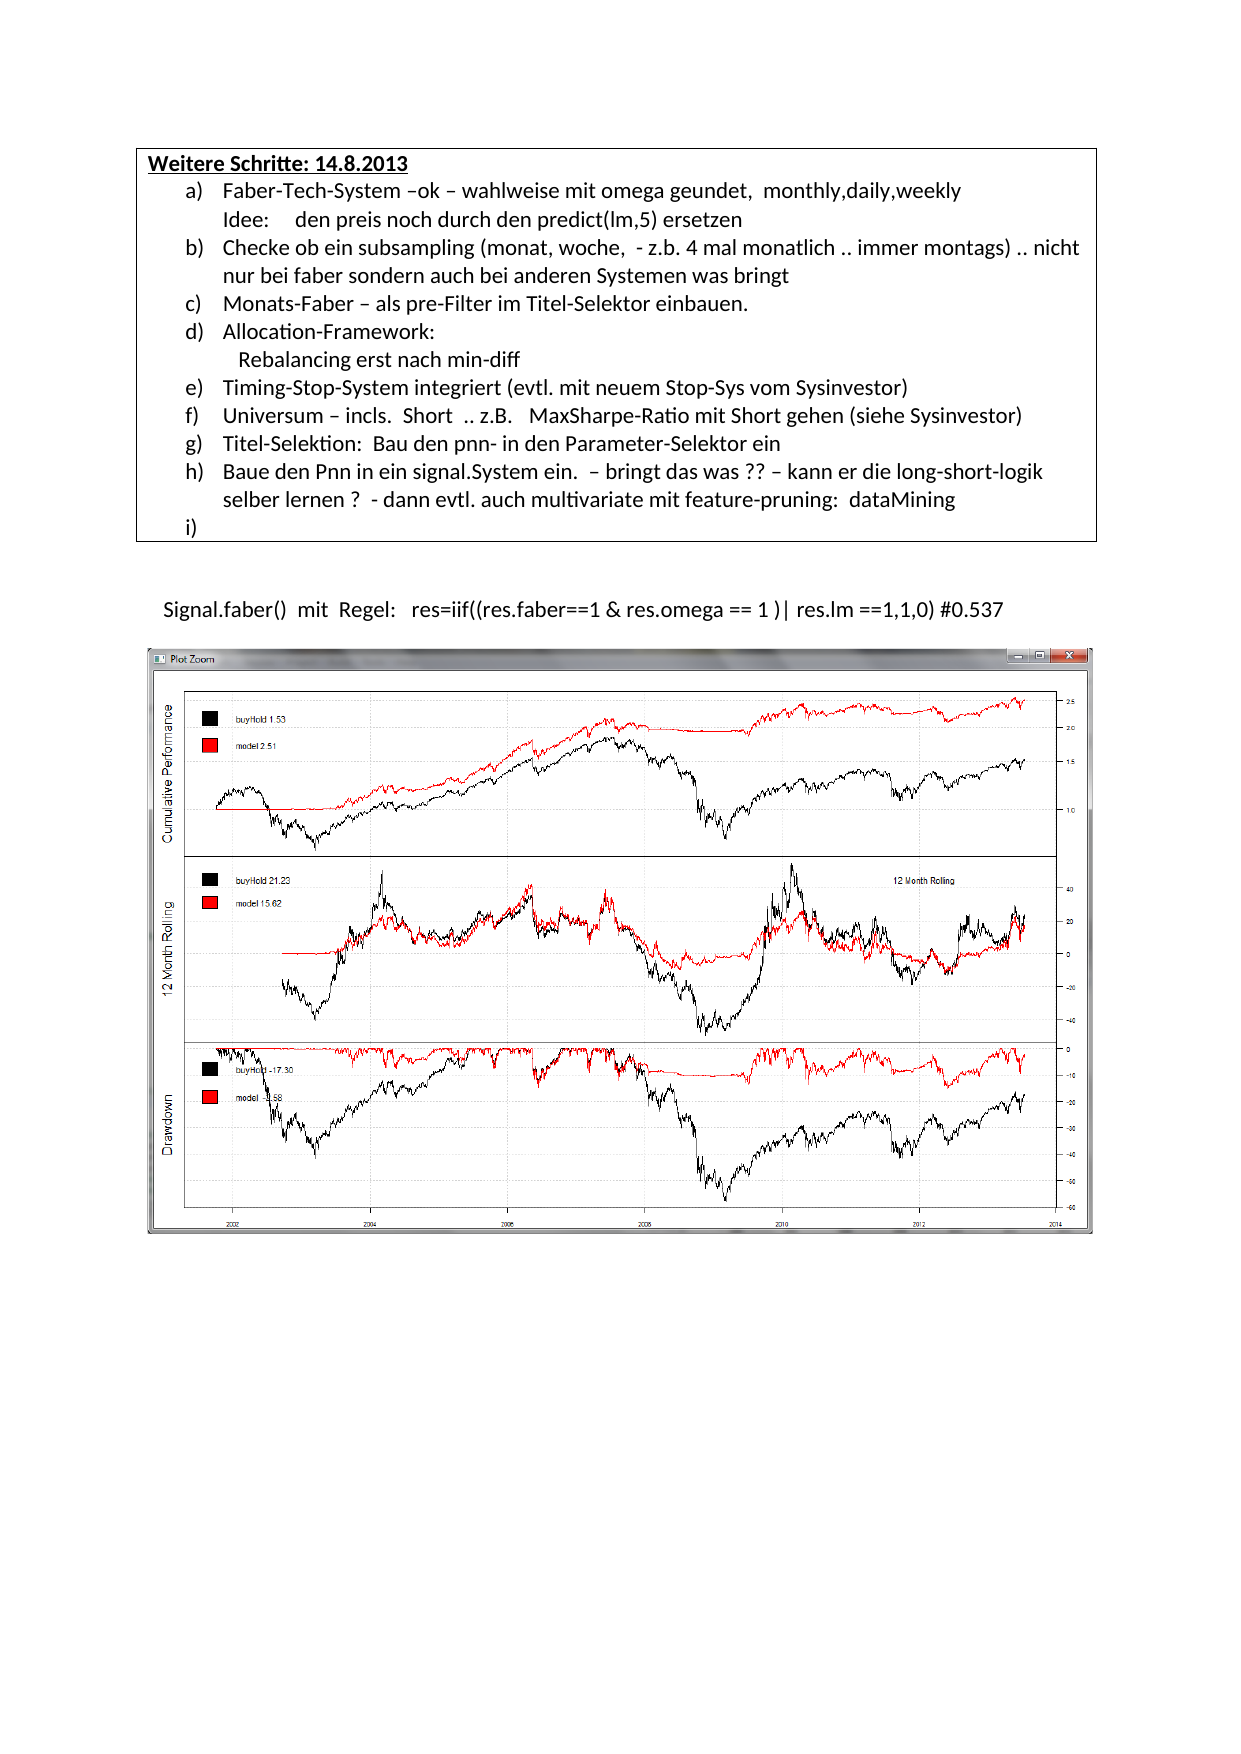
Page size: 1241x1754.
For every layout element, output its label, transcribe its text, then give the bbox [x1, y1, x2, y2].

table_header Weitere Schritte: 14.8.2013 Faber-Tech-System –ok – wahlweise mit omega geundet, monthly,daily,weekly Idee: den preis noch durch den predict(lm,5) ersetzen Checke ob ein subsampling (monat, woche, - z.b. 4 mal monatlich .. immer montags) .. nicht nur bei faber sondern auch bei anderen Systemen was bringt Monats-Faber – als pre-Filter im Titel-Selektor einbauen. Allocation-Framework: Rebalancing erst nach min-diff Timing-Stop-System integriert (evtl. mit neuem Stop-Sys vom Sysinvestor) Universum – incls. Short .. z.B. MaxSharpe-Ratio mit Short gehen (siehe Sysinvestor) Titel-Selektion: Bau den pnn- in den Parameter-Selektor ein Baue den Pnn in ein signal.System ein. – bringt das was ?? – kann er die long-short-logik selber lernen ? - dann evtl. auch multivariate mit feature-pruning: dataMining [137, 149, 1096, 541]
picture [147, 648, 1093, 1234]
text Signal.faber() mit Regel: res=iif((res.faber==1 & res.omega == 1 )| res.lm ==1,1,0) #0.537 [148, 595, 1093, 623]
